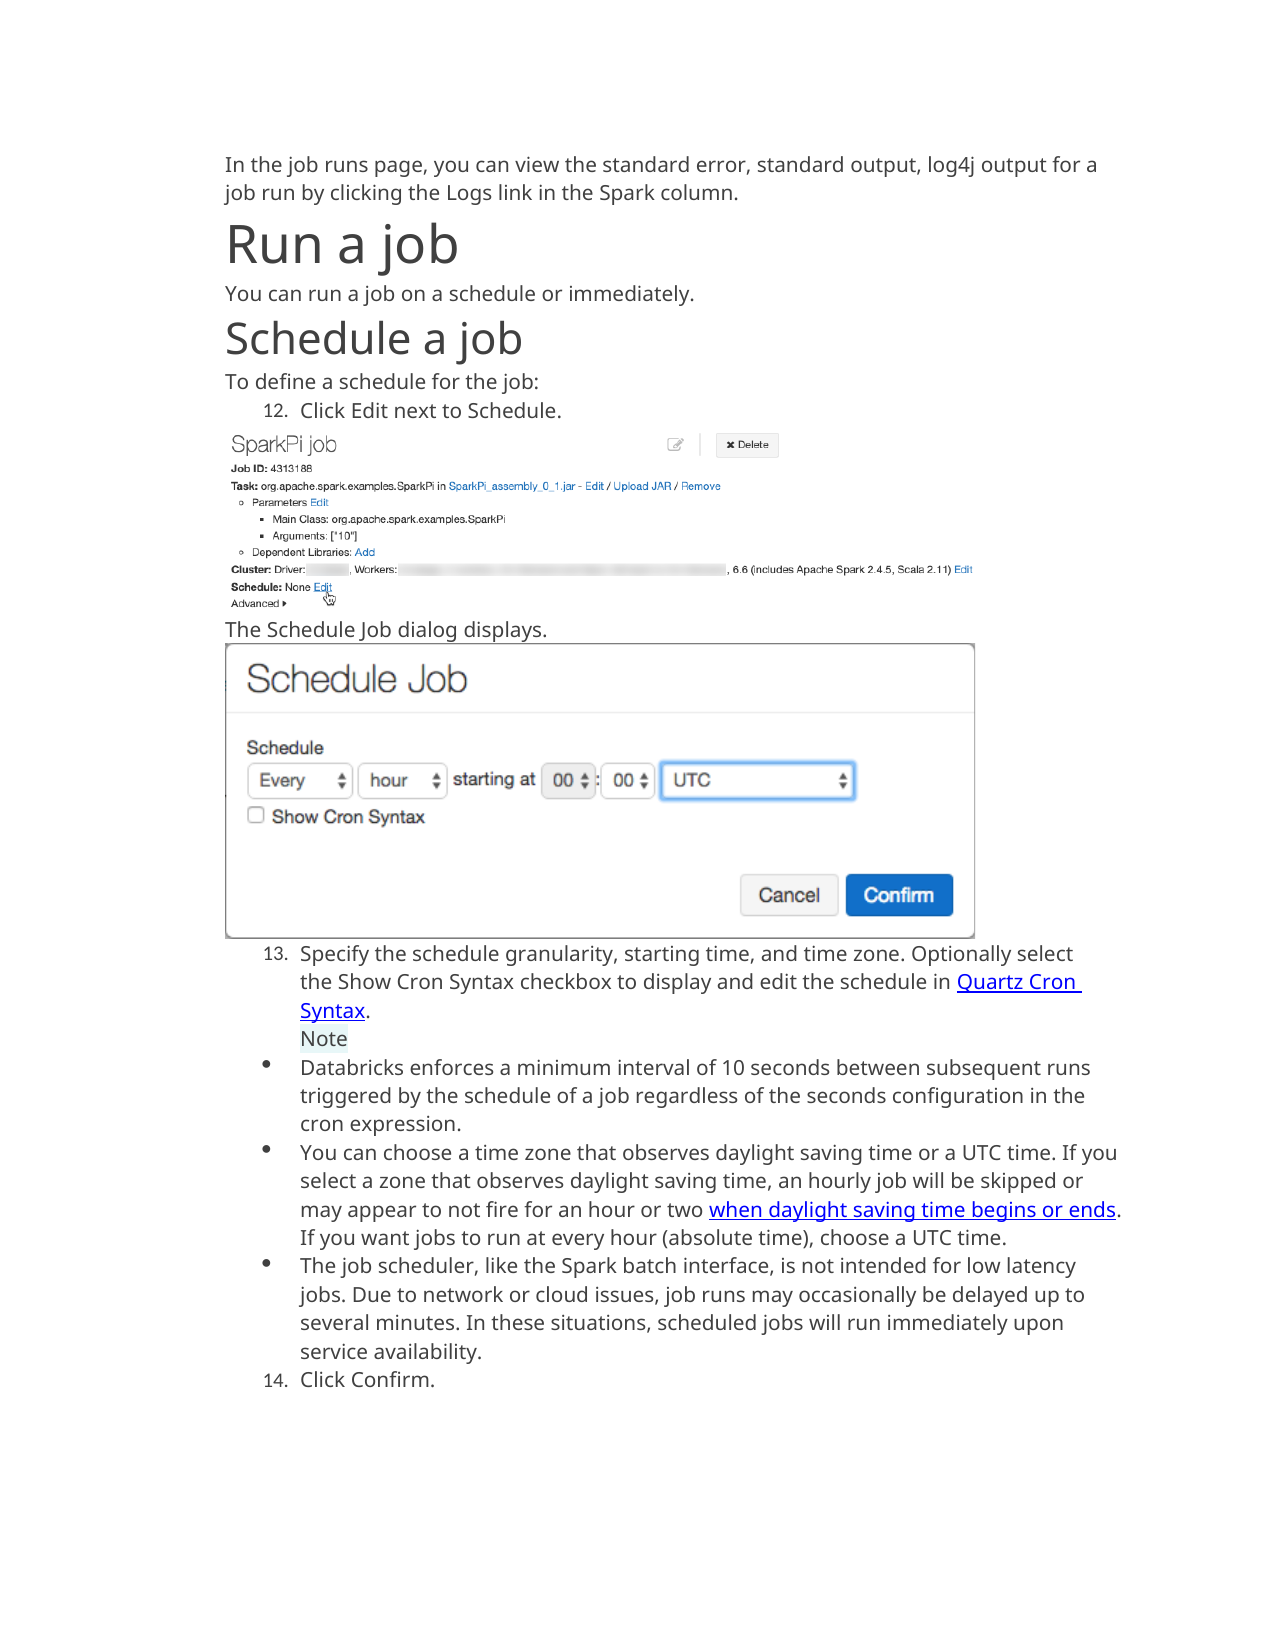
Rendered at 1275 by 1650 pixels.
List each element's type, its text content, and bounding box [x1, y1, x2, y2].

picture [225, 424, 976, 616]
list The job scheduler, like the Spark batch interface, is not intended for low latency jobs. Due to network or cloud issues, job runs may occasionally be delayed up to several minutes. In these situations, scheduled jobs will run immediately upon service availability. [262, 1252, 1125, 1365]
list You can choose a time zone that observes daylight saving time or a UTC time. If you select a zone that observes daylight saving time, an hourly job will be skipped or may appear to not fire for an hour or two when daylight saving time begins or ends. If you want jobs to run at every hour (absolute time), choose a UTC time. [262, 1138, 1125, 1252]
list Specify the schedule granularity, starting time, and time zone. Optionally select the Show Cron Syntax checkbox to display and edit the schedule in Quartz Cron Syntax. Note [262, 939, 1125, 1053]
list Click Edit next to Schedule. [262, 396, 1125, 424]
list Click Confirm. [262, 1365, 1125, 1394]
text To define a schedule for the job: [225, 367, 1125, 396]
text Run a job [225, 207, 1125, 279]
text In the job runs page, you can view the standard error, standard output, log4j output for a job run by clicking the Logs link in the Spark column. [225, 150, 1125, 207]
text You can run a job on a schedule or immediately. [225, 279, 1125, 308]
text The Schedule Job dialog displays. [225, 615, 1125, 644]
list Databricks enforces a minimum interval of 10 seconds between subsequent runs triggered by the schedule of a job regardless of the seconds configuration in the cron expression. [262, 1053, 1125, 1138]
picture [225, 643, 976, 939]
text Schedule a job [225, 308, 1125, 367]
